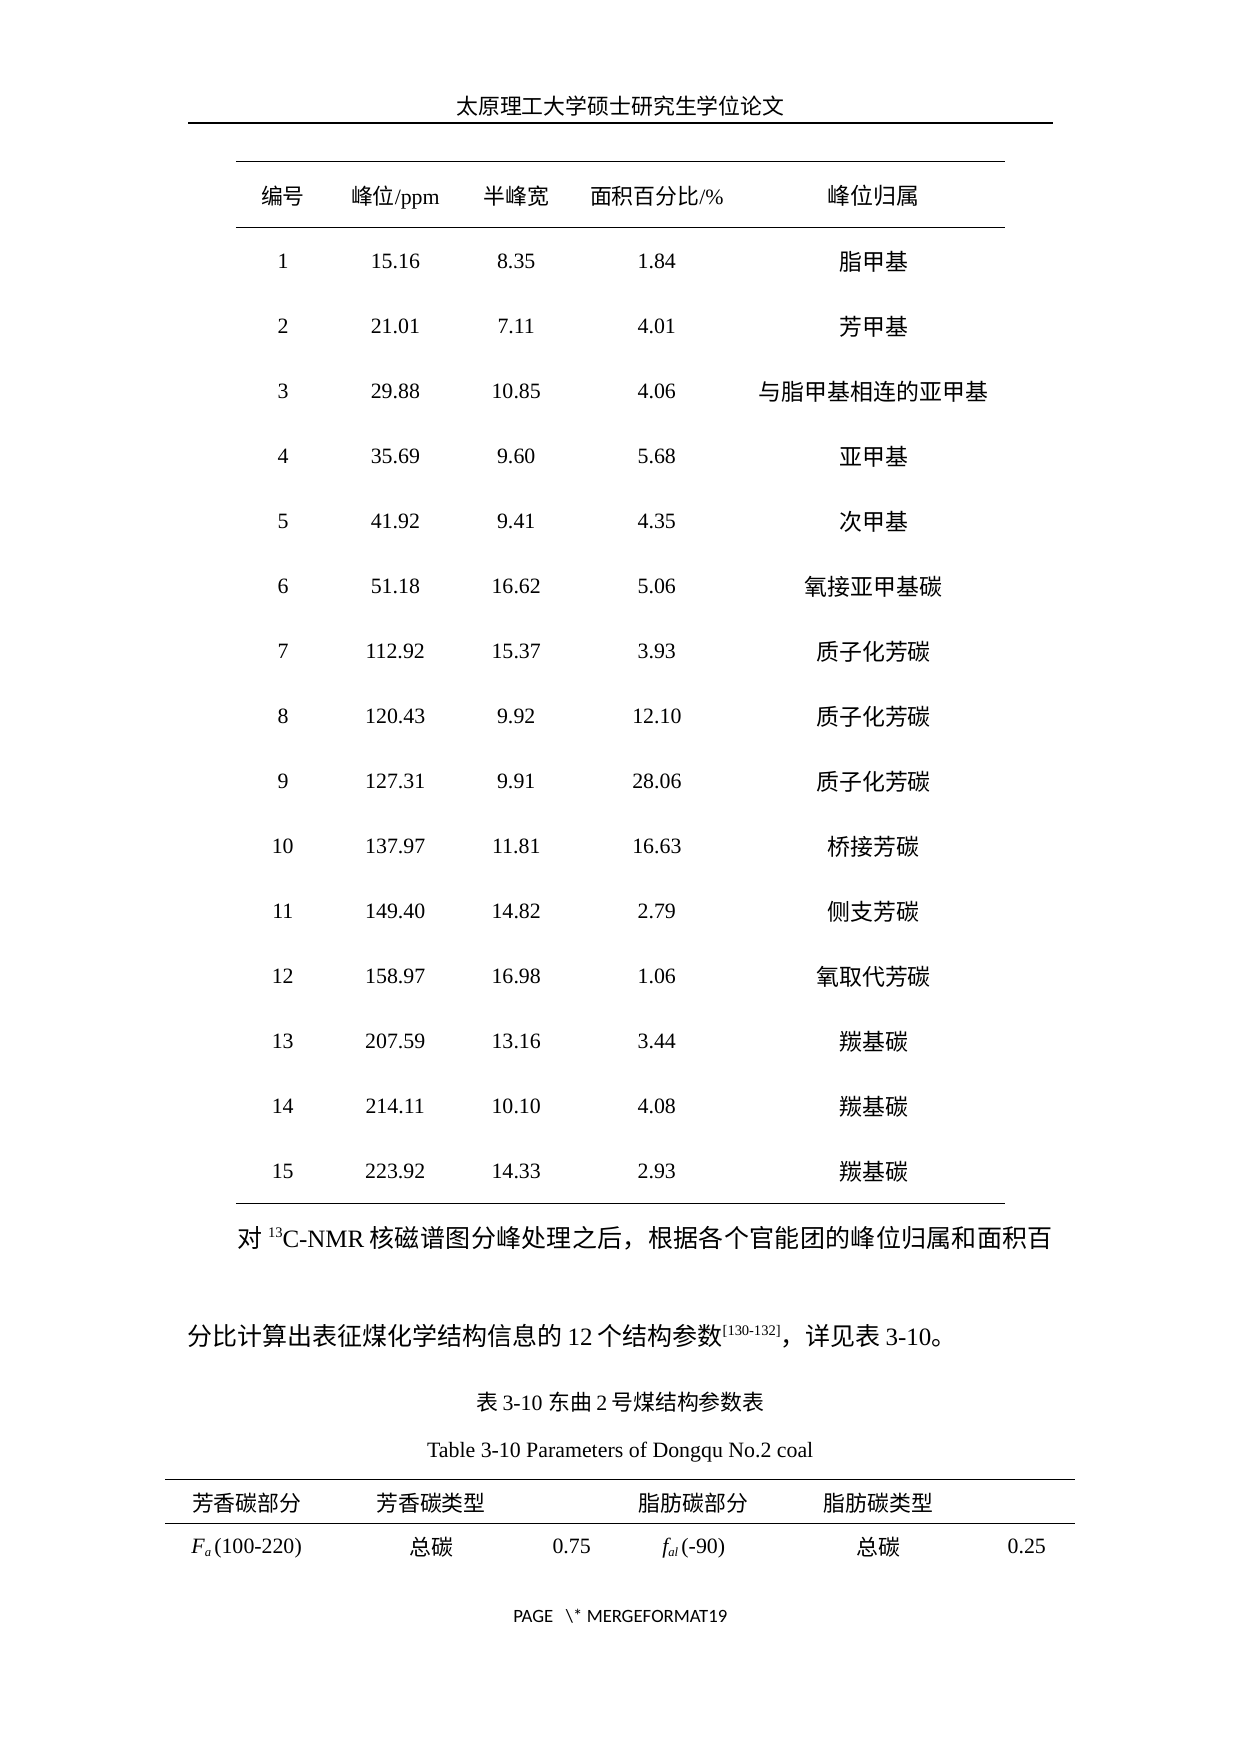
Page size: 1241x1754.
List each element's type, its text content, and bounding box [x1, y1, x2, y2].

table_cell 16.98 [461, 943, 571, 1008]
table_header 芳香碳类型 [328, 1480, 534, 1523]
table_cell 223.92 [330, 1138, 461, 1203]
table_cell 与脂甲基相连的亚甲基 [742, 358, 1004, 423]
table_cell 158.97 [330, 943, 461, 1008]
table_header [978, 1480, 1075, 1523]
table_cell 14.33 [461, 1138, 571, 1203]
table_cell 207.59 [330, 1008, 461, 1073]
table_header 峰位/ppm [330, 162, 461, 227]
table_cell 10.10 [461, 1073, 571, 1138]
table_cell 羰基碳 [742, 1008, 1004, 1073]
table_cell 总碳 [778, 1524, 978, 1568]
table_cell 4.01 [571, 293, 742, 358]
table_cell 15.37 [461, 618, 571, 683]
table_cell 桥接芳碳 [742, 813, 1004, 878]
table_cell 15.16 [330, 228, 461, 293]
table_cell 11.81 [461, 813, 571, 878]
table_cell 5.06 [571, 553, 742, 618]
table_cell 15 [236, 1138, 329, 1203]
table_cell 质子化芳碳 [742, 618, 1004, 683]
table_cell 13.16 [461, 1008, 571, 1073]
table_cell 41.92 [330, 488, 461, 553]
table_cell 质子化芳碳 [742, 748, 1004, 813]
table_cell 4.35 [571, 488, 742, 553]
table_cell 2 [236, 293, 329, 358]
table_cell 脂甲基 [742, 228, 1004, 293]
table_cell 1 [236, 228, 329, 293]
table_cell 氧接亚甲基碳 [742, 553, 1004, 618]
table_cell 21.01 [330, 293, 461, 358]
table_cell 51.18 [330, 553, 461, 618]
table_cell 6 [236, 553, 329, 618]
table_cell 9.92 [461, 683, 571, 748]
table_cell 29.88 [330, 358, 461, 423]
text 表3-10 东曲2号煤结构参数表 [187, 1385, 1053, 1417]
table_header 峰位归属 [742, 162, 1004, 227]
table_header 脂肪碳类型 [778, 1480, 978, 1523]
table_cell 9.91 [461, 748, 571, 813]
table_header 脂肪碳部分 [609, 1480, 778, 1523]
table_cell 3.44 [571, 1008, 742, 1073]
table_cell 13 [236, 1008, 329, 1073]
table_cell fal (-90) [609, 1524, 778, 1568]
table_cell 11 [236, 878, 329, 943]
table_cell 3 [236, 358, 329, 423]
table_cell 羰基碳 [742, 1073, 1004, 1138]
table_cell 14 [236, 1073, 329, 1138]
table_cell 14.82 [461, 878, 571, 943]
table_cell 214.11 [330, 1073, 461, 1138]
table_cell 羰基碳 [742, 1138, 1004, 1203]
table_cell 16.63 [571, 813, 742, 878]
table_cell 1.06 [571, 943, 742, 1008]
table_cell 2.93 [571, 1138, 742, 1203]
table_cell 12.10 [571, 683, 742, 748]
table_cell 10 [236, 813, 329, 878]
table_cell 总碳 [328, 1524, 534, 1568]
table_cell 氧取代芳碳 [742, 943, 1004, 1008]
table_cell 3.93 [571, 618, 742, 683]
table_cell 0.75 [534, 1524, 609, 1568]
table_header [534, 1480, 609, 1523]
table_cell 芳甲基 [742, 293, 1004, 358]
table_header 面积百分比/% [571, 162, 742, 227]
table_cell 149.40 [330, 878, 461, 943]
table_cell Fa (100-220) [165, 1524, 328, 1568]
table_header 半峰宽 [461, 162, 571, 227]
table_cell 1.84 [571, 228, 742, 293]
table_cell 4 [236, 423, 329, 488]
table_cell 112.92 [330, 618, 461, 683]
table_cell 8 [236, 683, 329, 748]
table_cell 120.43 [330, 683, 461, 748]
table_cell 0.25 [978, 1524, 1075, 1568]
table_cell 35.69 [330, 423, 461, 488]
table_cell 4.06 [571, 358, 742, 423]
table_header 芳香碳部分 [165, 1480, 328, 1523]
table_cell 137.97 [330, 813, 461, 878]
table_cell 16.62 [461, 553, 571, 618]
table_cell 7.11 [461, 293, 571, 358]
table_cell 9 [236, 748, 329, 813]
table_cell 2.79 [571, 878, 742, 943]
table_cell 4.08 [571, 1073, 742, 1138]
table_cell 次甲基 [742, 488, 1004, 553]
table_cell 侧支芳碳 [742, 878, 1004, 943]
table_cell 28.06 [571, 748, 742, 813]
table_cell 10.85 [461, 358, 571, 423]
text 对13C-NMR核磁谱图分峰处理之后，根据各个官能团的峰位归属和面积百分比计算出表征煤化学结构信息的12个结构参数[130-132]，详见表3-10。 [187, 1204, 1053, 1367]
text Table 3-10 Parameters of Dongqu No.2 coal [187, 1433, 1053, 1466]
table_cell 127.31 [330, 748, 461, 813]
table_cell 9.60 [461, 423, 571, 488]
table_cell 5.68 [571, 423, 742, 488]
table_header 编号 [236, 162, 329, 227]
table_cell 9.41 [461, 488, 571, 553]
table_cell 5 [236, 488, 329, 553]
table_cell 质子化芳碳 [742, 683, 1004, 748]
table_cell 8.35 [461, 228, 571, 293]
table_cell 7 [236, 618, 329, 683]
table_cell 12 [236, 943, 329, 1008]
table_cell 亚甲基 [742, 423, 1004, 488]
